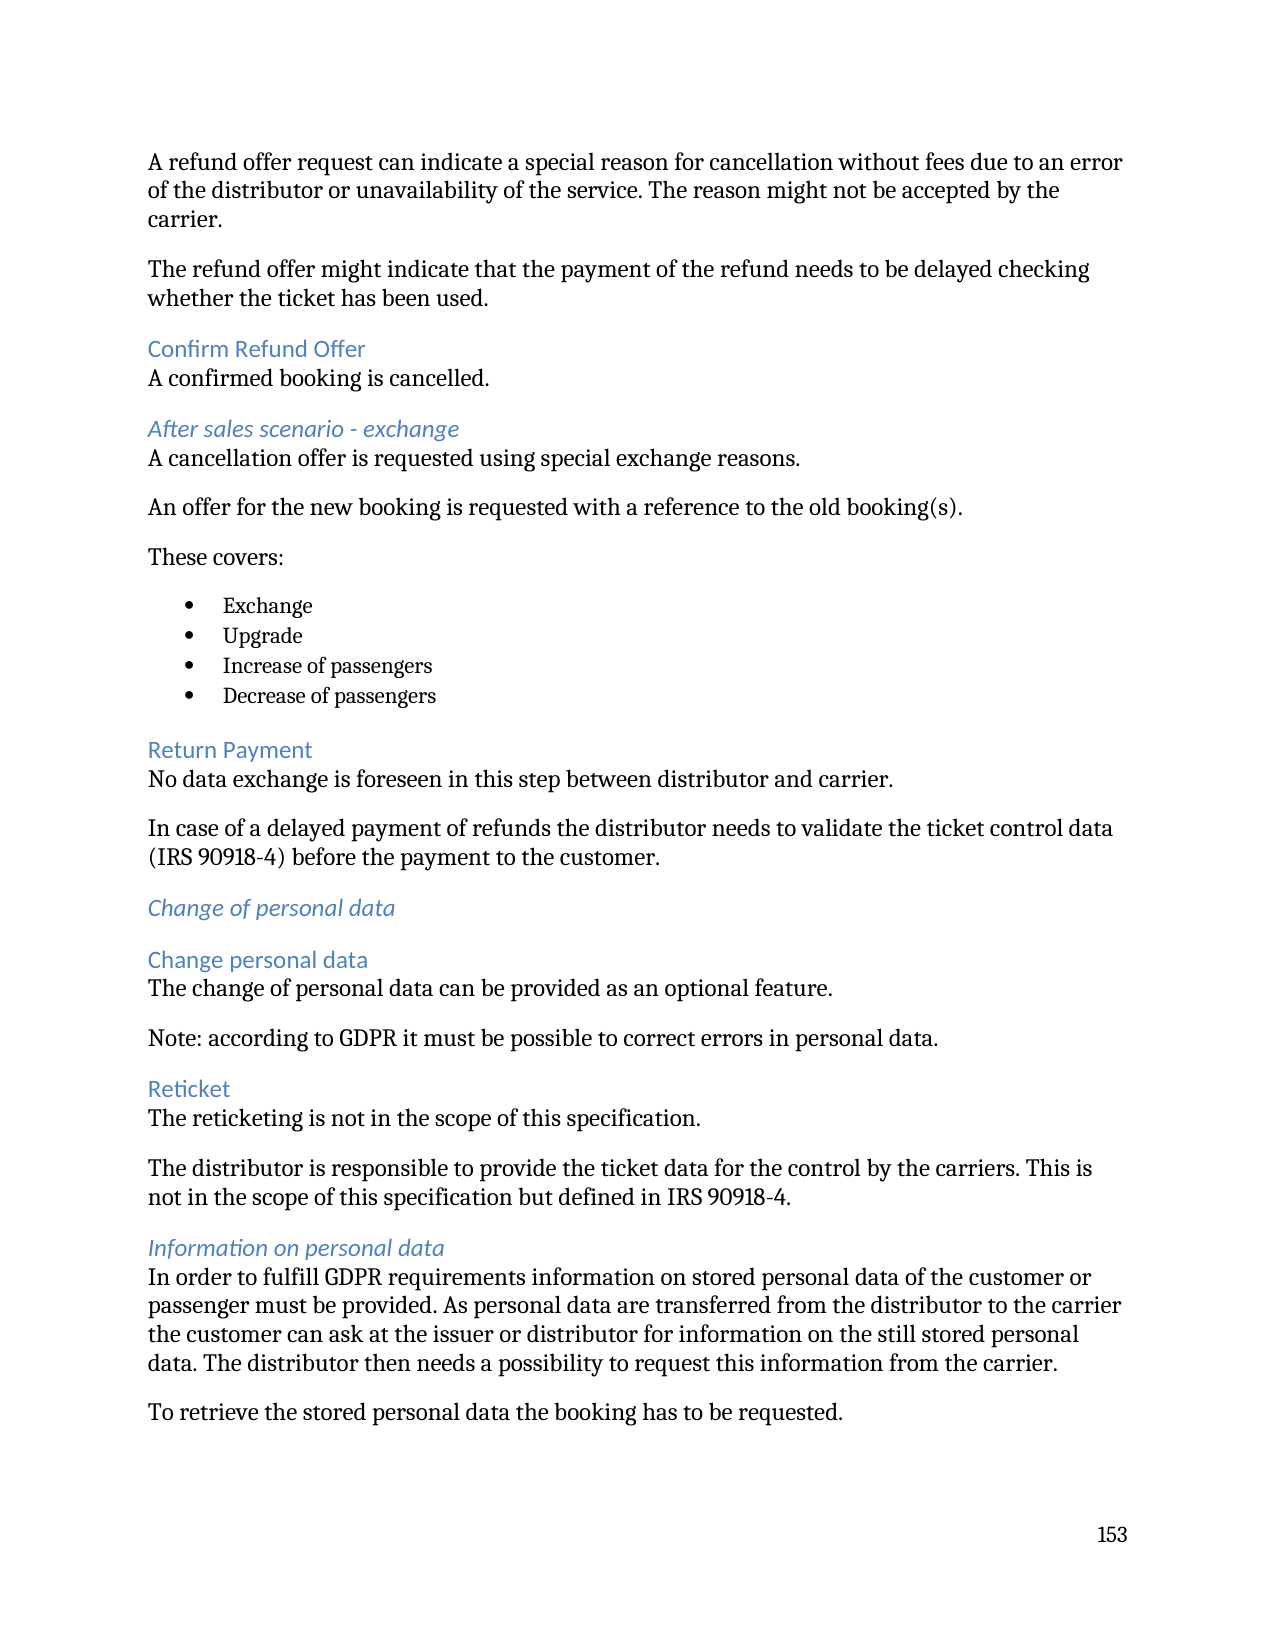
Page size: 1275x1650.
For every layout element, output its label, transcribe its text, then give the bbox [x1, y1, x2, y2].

text These covers: [148, 543, 1127, 572]
subtitle Change of personal data [148, 892, 1127, 923]
list Increase of passengers [185, 653, 1127, 679]
text A refund offer request can indicate a special reason for cancellation without fees due to an error of the distributor or unavailability of the service. The reason might not be accepted by the carrier. [148, 148, 1127, 234]
list Decrease of passengers [185, 683, 1127, 709]
text No data exchange is foreseen in this step between distributor and carrier. [148, 764, 1127, 793]
list Exchange [185, 592, 1127, 619]
text The change of personal data can be provided as an optional feature. [148, 974, 1127, 1003]
text An offer for the new booking is requested with a reference to the old booking(s). [148, 493, 1127, 522]
subtitle Change personal data [148, 944, 1127, 974]
text In case of a delayed payment of refunds the distributor needs to validate the ticket control data (IRS 90918-4) before the payment to the customer. [148, 814, 1127, 872]
list Upgrade [185, 623, 1127, 649]
text The reticketing is not in the scope of this specification. [148, 1104, 1127, 1133]
text A cancellation offer is requested using special exchange reasons. [148, 444, 1127, 472]
text In order to fulfill GDPR requirements information on stored personal data of the customer or passenger must be provided. As personal data are transferred from the distributor to the carrier the customer can ask at the issuer or distributor for information on the still stored personal data. The distributor then needs a possibility to request this information from the carrier. [148, 1262, 1127, 1377]
subtitle Reticket [148, 1073, 1127, 1104]
text Note: according to GDPR it must be possible to correct errors in personal data. [148, 1024, 1127, 1053]
text The distributor is responsible to provide the ticket data for the control by the carriers. This is not in the scope of this specification but defined in IRS 90918-4. [148, 1154, 1127, 1211]
text The refund offer might indicate that the payment of the refund needs to be delayed checking whether the ticket has been used. [148, 255, 1127, 312]
subtitle After sales scenario - exchange [148, 413, 1127, 444]
text To retrieve the stored personal data the booking has to be requested. [148, 1398, 1127, 1427]
text A confirmed booking is cancelled. [148, 363, 1127, 392]
subtitle Information on personal data [148, 1232, 1127, 1262]
subtitle Return Payment [148, 734, 1127, 764]
subtitle Confirm Refund Offer [148, 333, 1127, 363]
